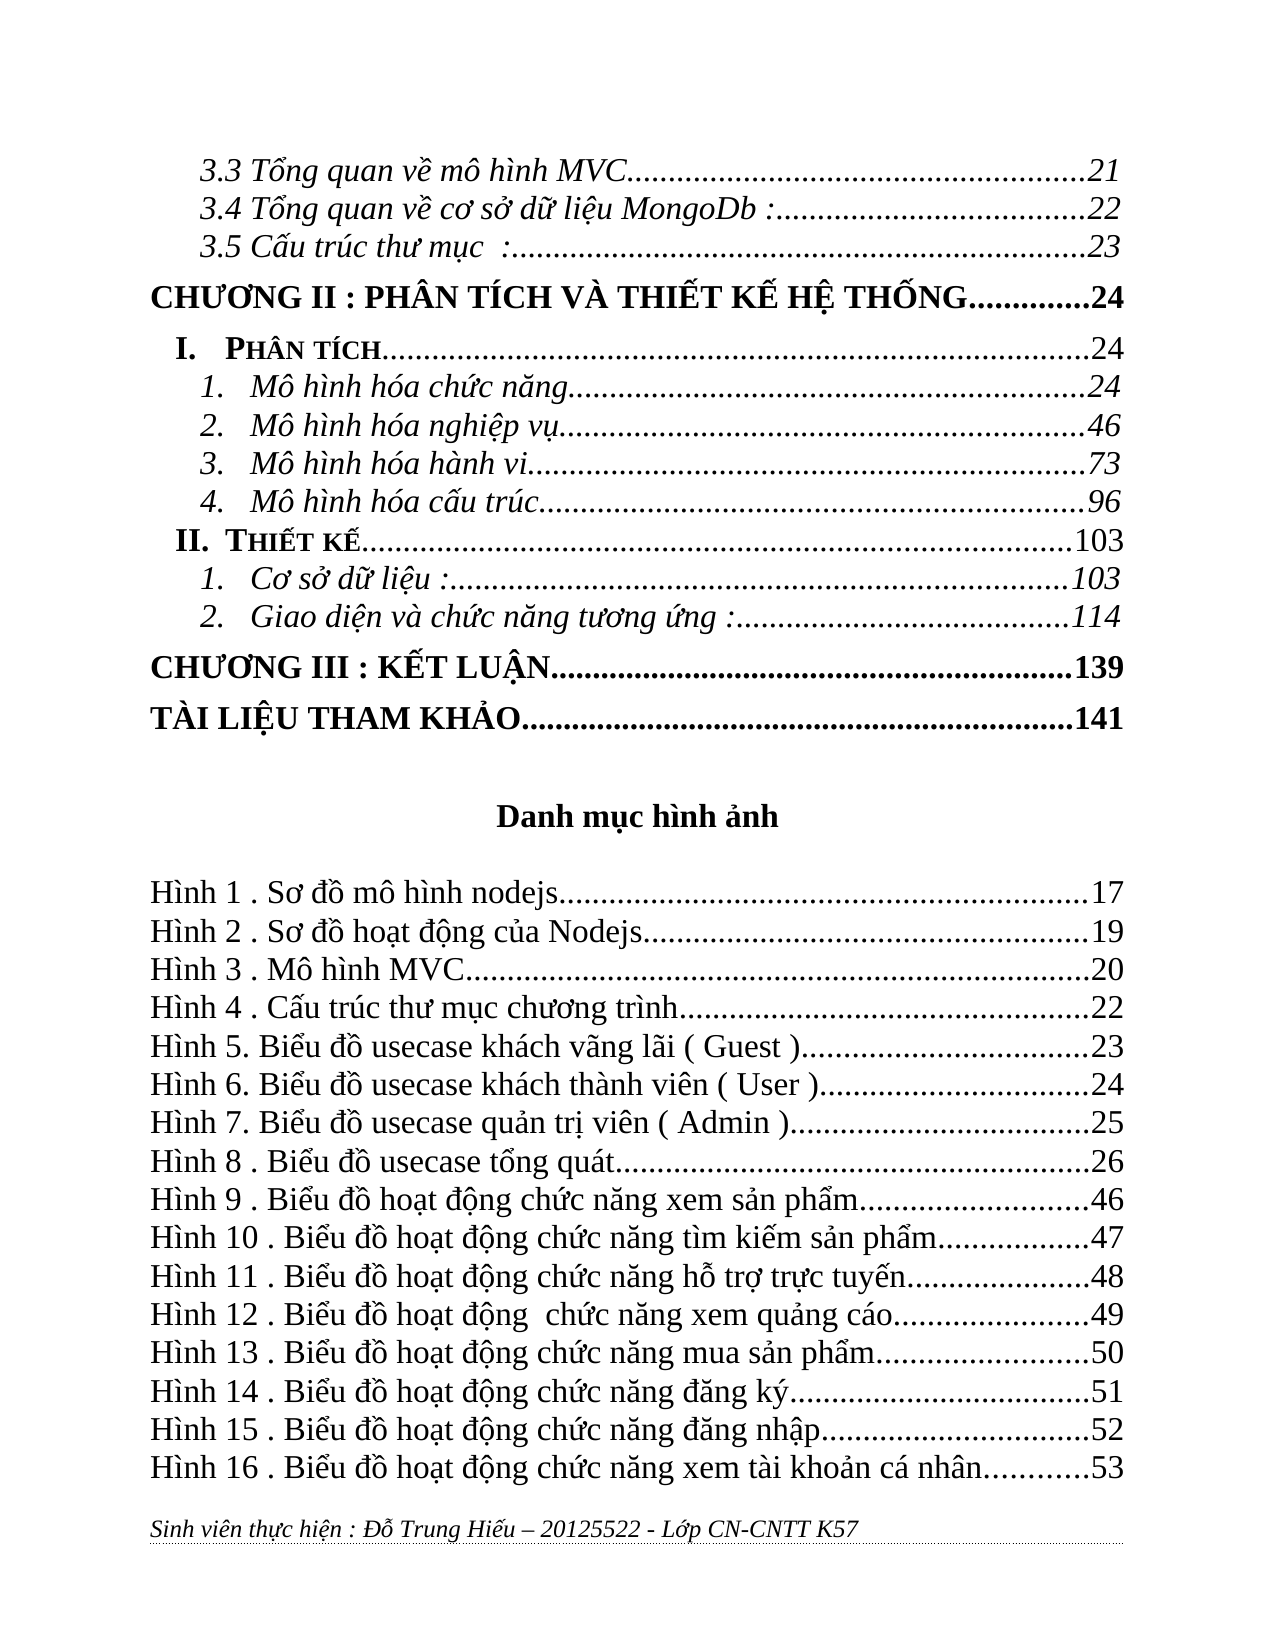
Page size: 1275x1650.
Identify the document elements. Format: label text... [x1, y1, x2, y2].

text Hình 9 . Biểu đồ hoạt động chức năng xem sản phẩm 46 [150, 1179, 1125, 1218]
text Hình 16 . Biểu đồ hoạt động chức năng xem tài khoản cá nhân 53 [150, 1448, 1125, 1486]
text Hình 4 . Cấu trúc thư mục chương trình 22 [150, 988, 1125, 1026]
text Hình 1 . Sơ đồ mô hình nodejs 17 [150, 873, 1125, 911]
text Hình 5. Biểu đồ usecase khách vãng lãi ( Guest ) 23 [150, 1026, 1125, 1064]
subtitle Danh mục hình ảnh [150, 796, 1125, 834]
text Hình 10 . Biểu đồ hoạt động chức năng tìm kiếm sản phẩm 47 [150, 1218, 1125, 1256]
text Hình 12 . Biểu đồ hoạt động chức năng xem quảng cáo 49 [150, 1294, 1125, 1333]
text Hình 3 . Mô hình MVC 20 [150, 949, 1125, 988]
text Hình 11 . Biểu đồ hoạt động chức năng hỗ trợ trực tuyến 48 [150, 1256, 1125, 1294]
text Hình 8 . Biểu đồ usecase tổng quát 26 [150, 1141, 1125, 1179]
text Hình 15 . Biểu đồ hoạt động chức năng đăng nhập 52 [150, 1409, 1125, 1448]
text Hình 13 . Biểu đồ hoạt động chức năng mua sản phẩm 50 [150, 1333, 1125, 1371]
text Hình 6. Biểu đồ usecase khách thành viên ( User ) 24 [150, 1064, 1125, 1103]
text Hình 2 . Sơ đồ hoạt động của Nodejs 19 [150, 911, 1125, 949]
text Hình 14 . Biểu đồ hoạt động chức năng đăng ký 51 [150, 1371, 1125, 1409]
text Hình 7. Biểu đồ usecase quản trị viên ( Admin ) 25 [150, 1103, 1125, 1141]
